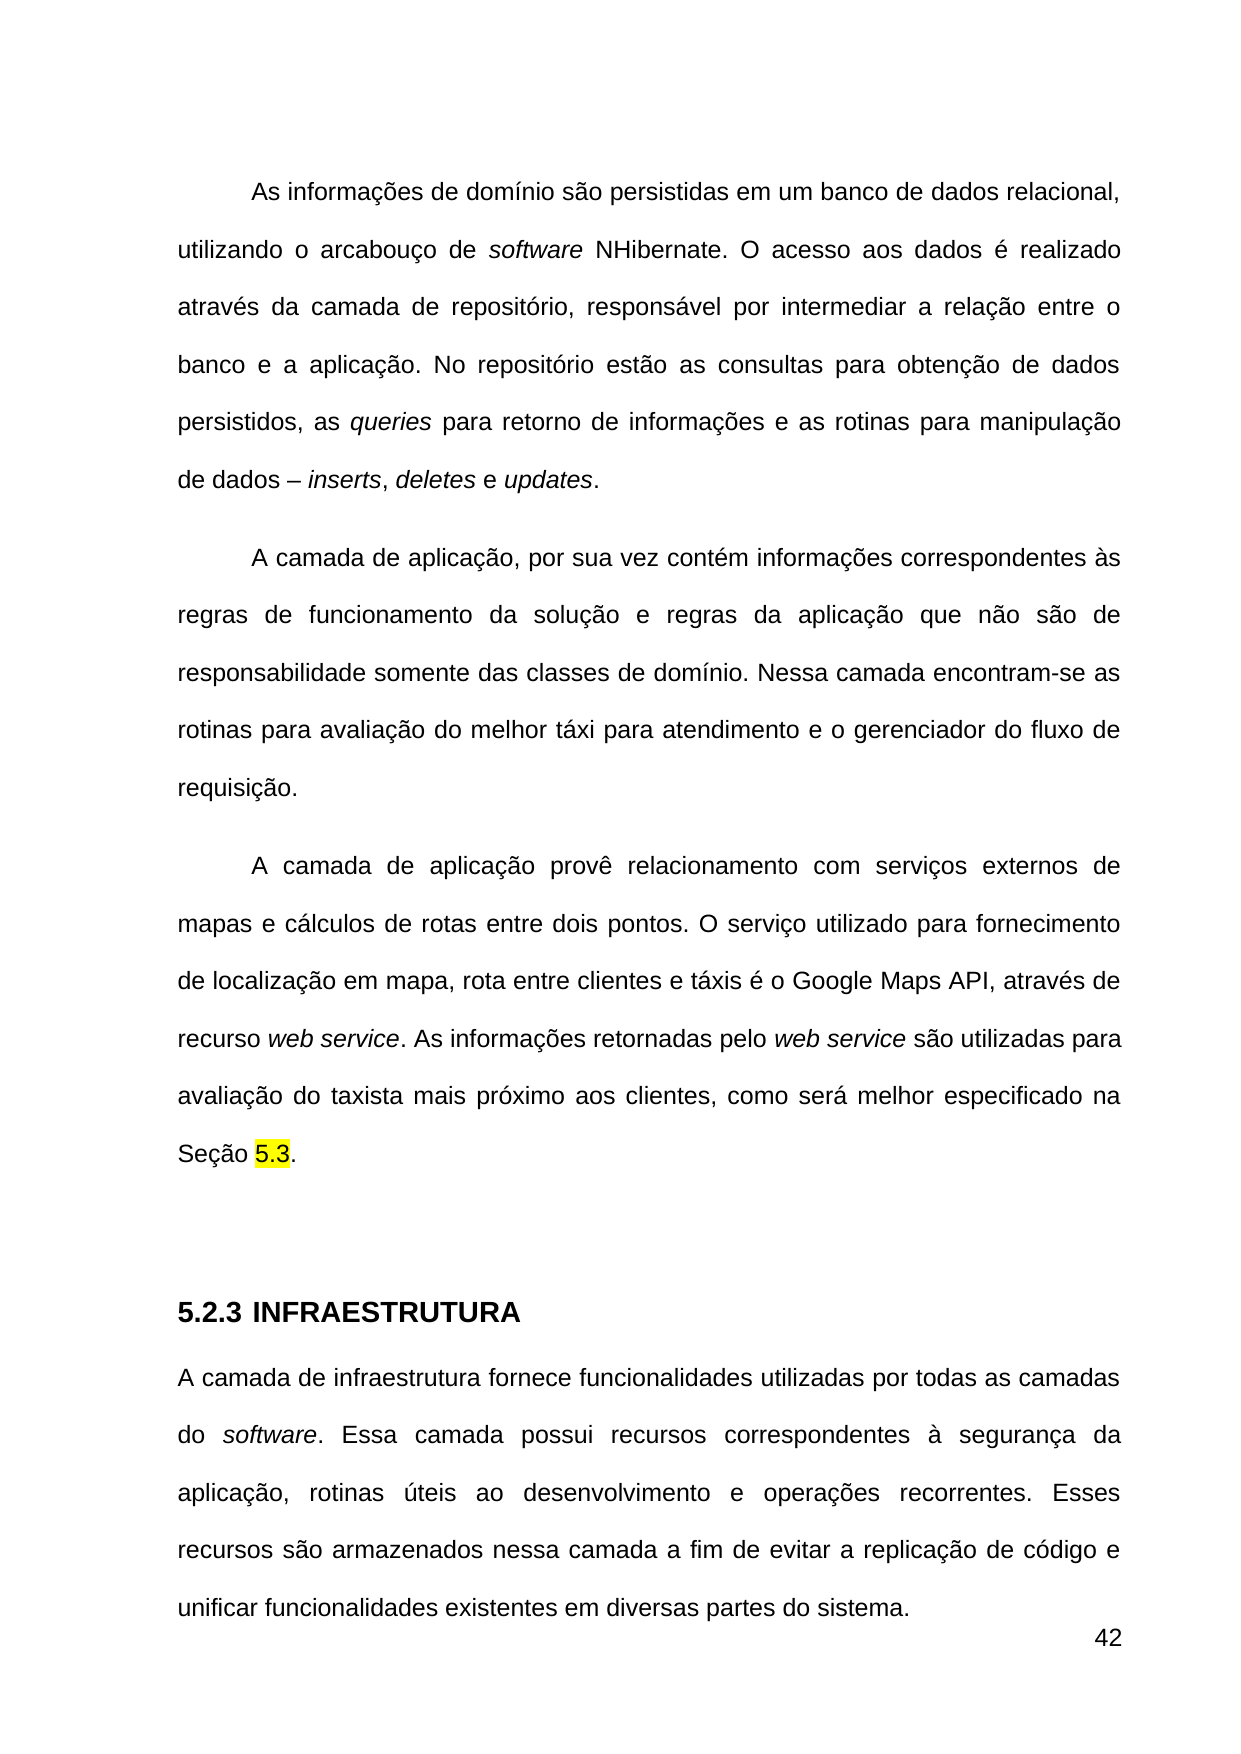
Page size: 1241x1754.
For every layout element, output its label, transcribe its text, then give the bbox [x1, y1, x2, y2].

text A camada de aplicação provê relacionamento com serviços externos de mapas e cálculos de rotas entre dois pontos. O serviço utilizado para fornecimento de localização em mapa, rota entre clientes e táxis é o Google Maps API, através de recurso web service. As informações retornadas pelo web service são utilizadas para avaliação do taxista mais próximo aos clientes, como será melhor especificado na Seção 5.3. [177, 851, 1122, 1168]
text As informações de domínio são persistidas em um banco de dados relacional, utilizando o arcabouço de software NHibernate. O acesso aos dados é realizado através da camada de repositório, responsável por intermediar a relação entre o banco e a aplicação. No repositório estão as consultas para obtenção de dados persistidos, as queries para retorno de informações e as rotinas para manipulação de dados – inserts, deletes e updates. [177, 177, 1122, 493]
subtitle INFRAESTRUTURA [177, 1296, 1122, 1329]
text A camada de aplicação, por sua vez contém informações correspondentes às regras de funcionamento da solução e regras da aplicação que não são de responsabilidade somente das classes de domínio. Nessa camada encontram-se as rotinas para avaliação do melhor táxi para atendimento e o gerenciador do fluxo de requisição. [177, 543, 1122, 802]
text A camada de infraestrutura fornece funcionalidades utilizadas por todas as camadas do software. Essa camada possui recursos correspondentes à segurança da aplicação, rotinas úteis ao desenvolvimento e operações recorrentes. Esses recursos são armazenados nessa camada a fim de evitar a replicação de código e unificar funcionalidades existentes em diversas partes do sistema. [177, 1363, 1122, 1621]
